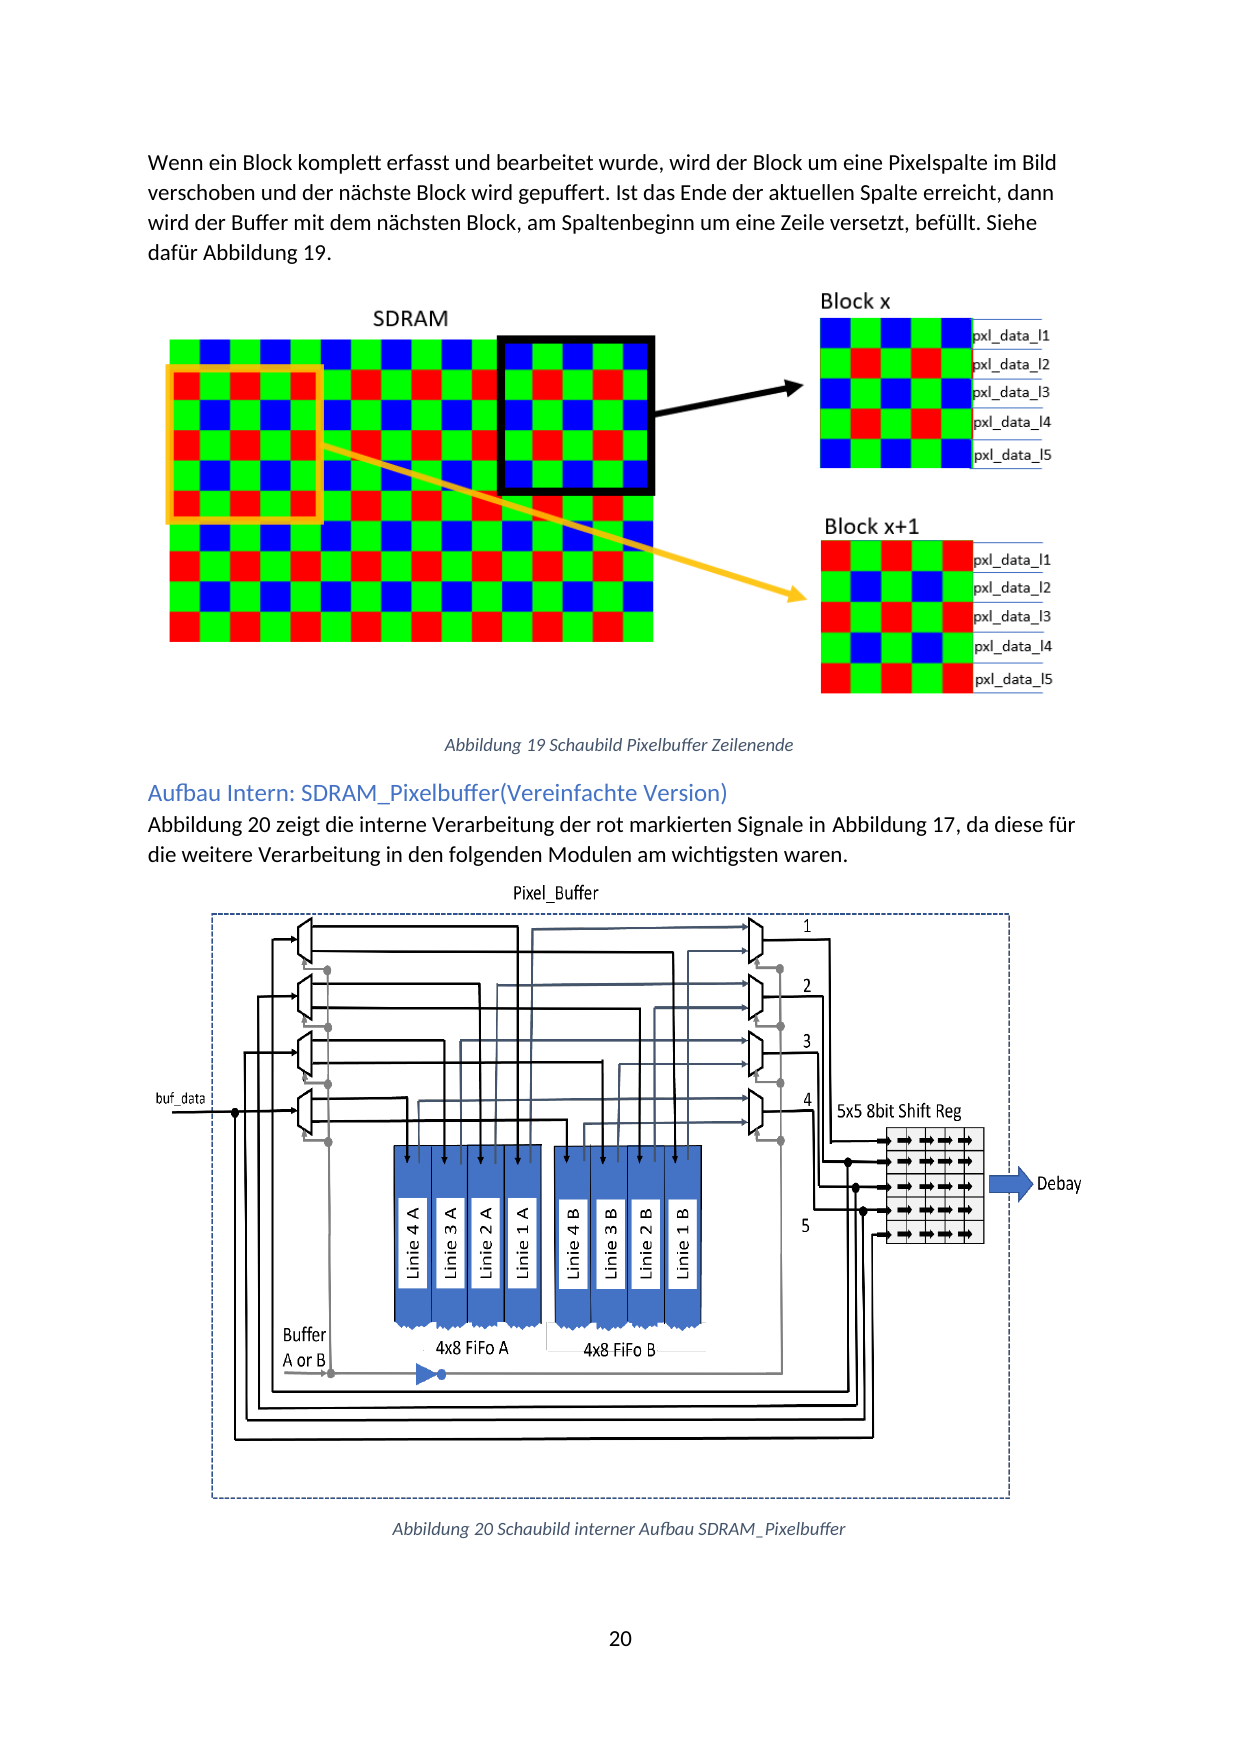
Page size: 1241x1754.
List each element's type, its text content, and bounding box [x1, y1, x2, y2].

text Aufbau Intern: SDRAM_Pixelbuffer(Vereinfachte Version) Abbildung 20 zeigt die interne Verarbeitung der rot markierten Signale in Abbildung 17, da diese für die weitere Verarbeitung in den folgenden Modulen am wichtigsten waren. [148, 777, 1093, 868]
text Abbildung 19 Schaubild Pixelbuffer Zeilenende [148, 733, 1093, 756]
picture [147, 285, 1071, 715]
picture [147, 873, 1092, 1499]
text Wenn ein Block komplett erfasst und bearbeitet wurde, wird der Block um eine Pixelspalte im Bild verschoben und der nächste Block wird gepuffert. Ist das Ende der aktuellen Spalte erreicht, dann wird der Buffer mit dem nächsten Block, am Spaltenbeginn um eine Zeile versetzt, befüllt. Siehe dafür Abbildung 19. [148, 148, 1093, 266]
